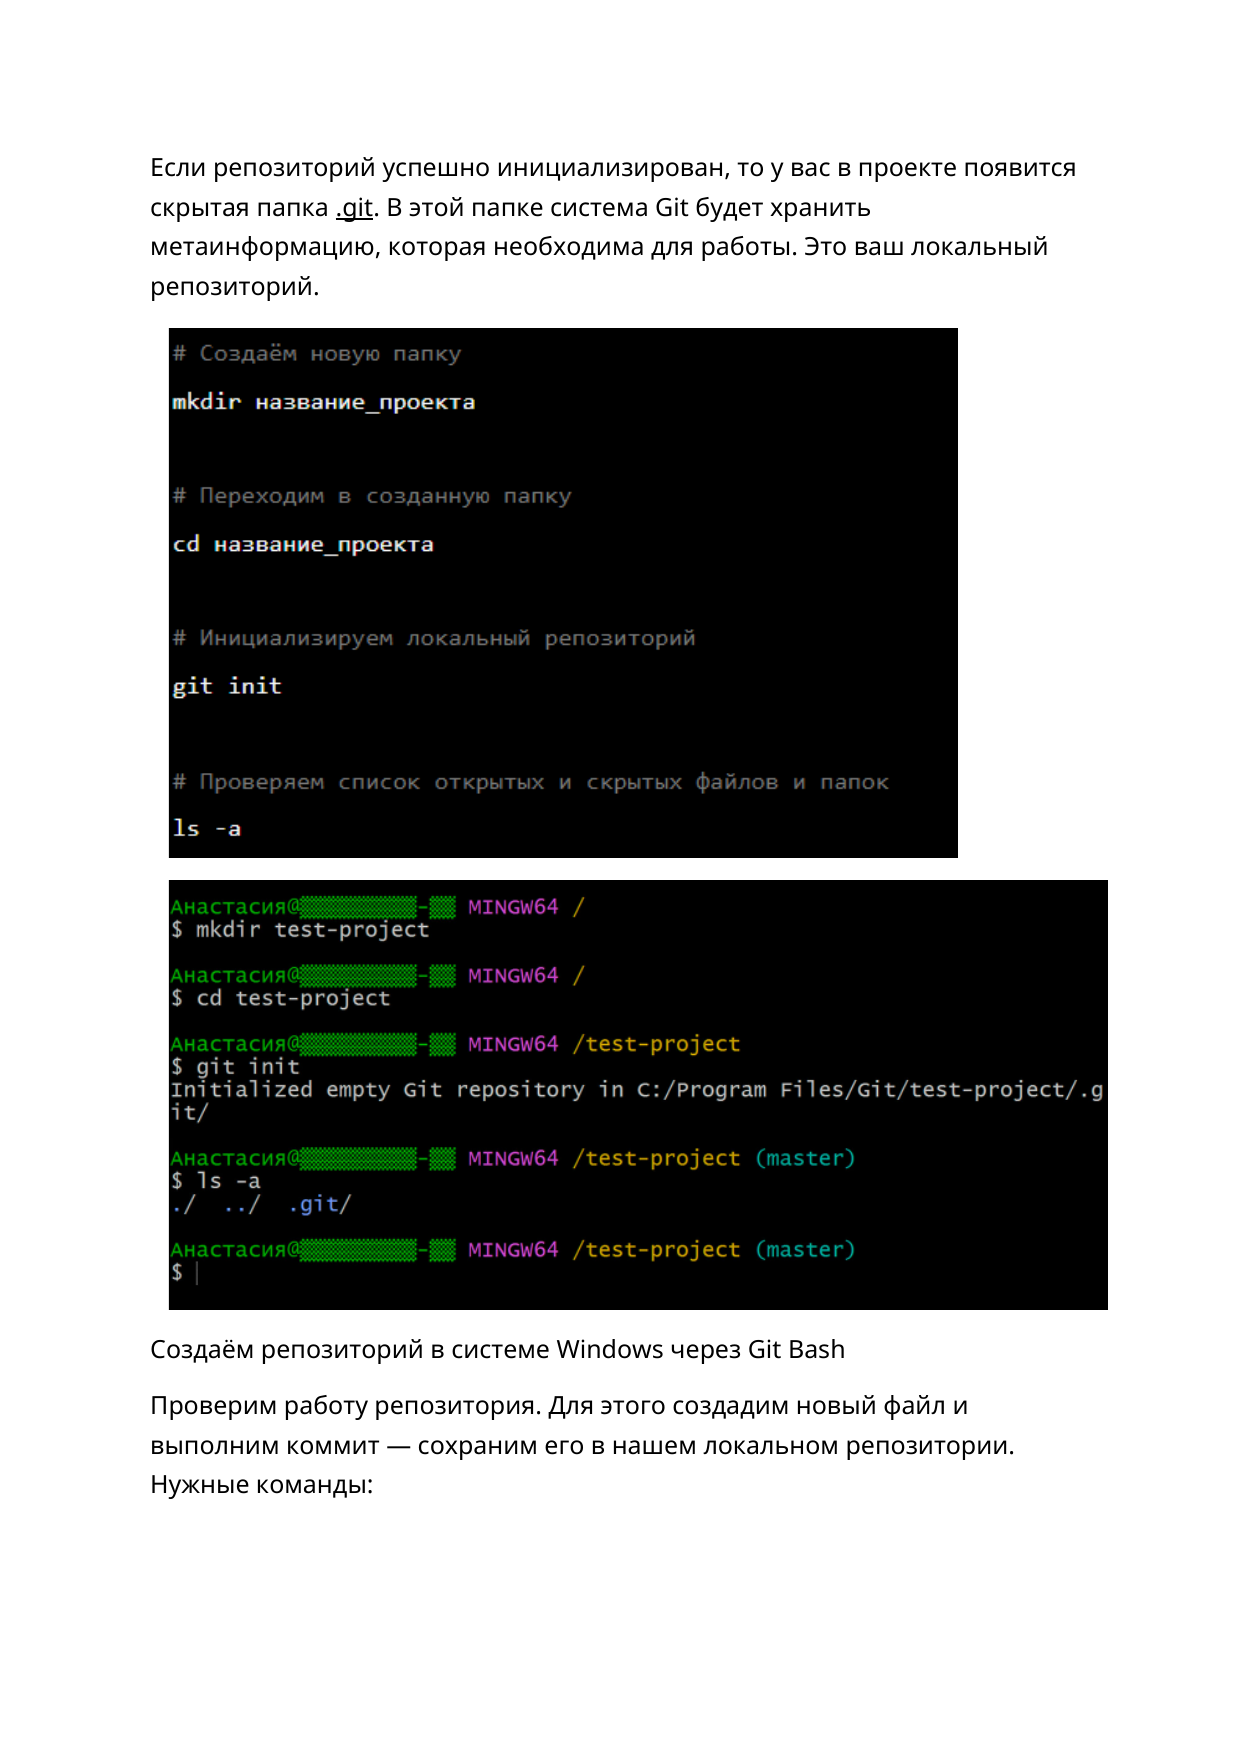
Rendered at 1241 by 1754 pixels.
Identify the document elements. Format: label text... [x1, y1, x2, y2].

text Проверим работу репозитория. Для этого создадим новый файл и выполним коммит — сохраним его в нашем локальном репозитории. Нужные команды: [150, 1388, 1090, 1501]
text Создаём репозиторий в системе Windows через Git Bash [150, 1332, 1090, 1366]
text Если репозиторий успешно инициализирован, то у вас в проекте появится скрытая папка .git. В этой папке система Git будет хранить метаинформацию, которая необходима для работы. Это ваш локальный репозиторий. [150, 150, 1090, 302]
